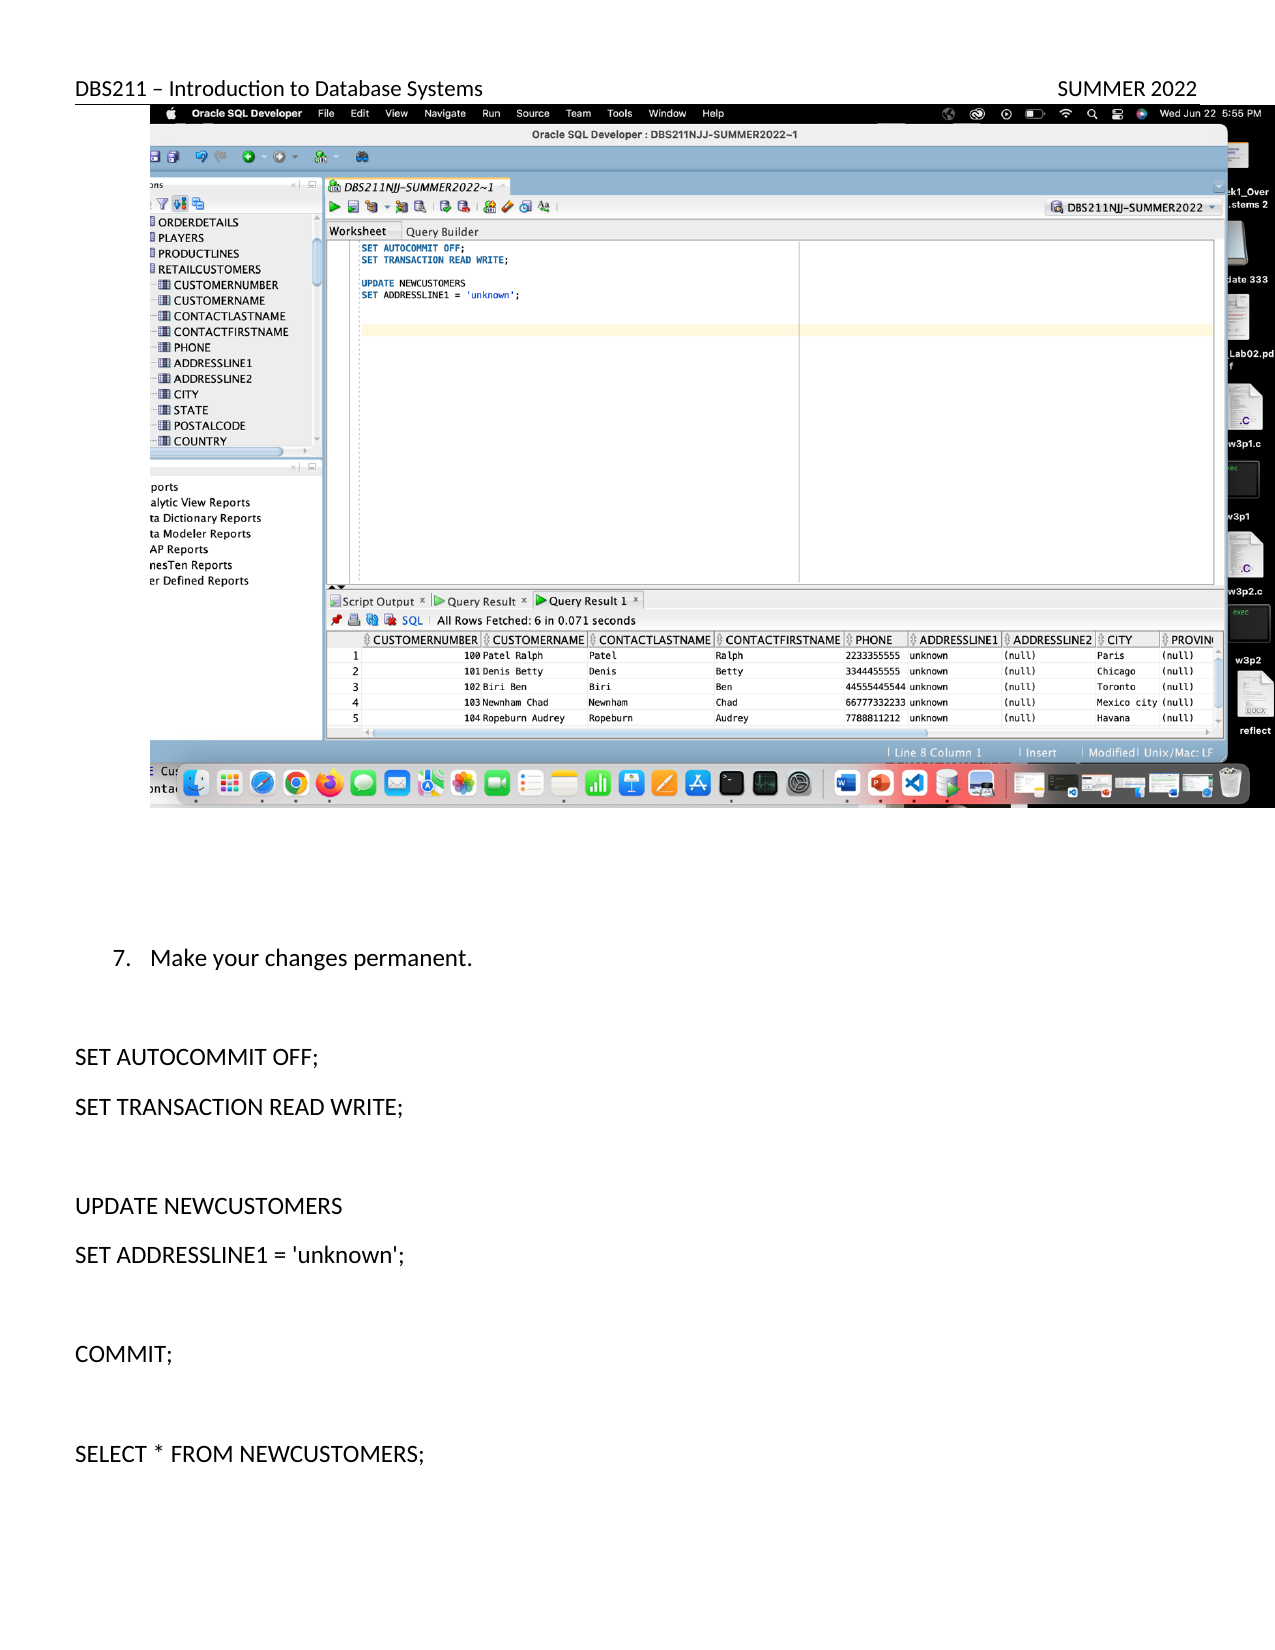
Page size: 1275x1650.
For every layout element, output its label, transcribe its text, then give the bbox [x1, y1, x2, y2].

text SET ADDRESSLINE1 = 'unknown'; [75, 1239, 1200, 1270]
text SET TRANSACTION READ WRITE; [75, 1091, 1200, 1121]
picture [150, 105, 1275, 808]
list Make your changes permanent. [112, 942, 1200, 972]
text SELECT * FROM NEWCUSTOMERS; [75, 1438, 1200, 1468]
text SET AUTOCOMMIT OFF; [75, 1041, 1200, 1072]
text UPDATE NEWCUSTOMERS [75, 1190, 1200, 1220]
text COMMIT; [75, 1338, 1200, 1369]
